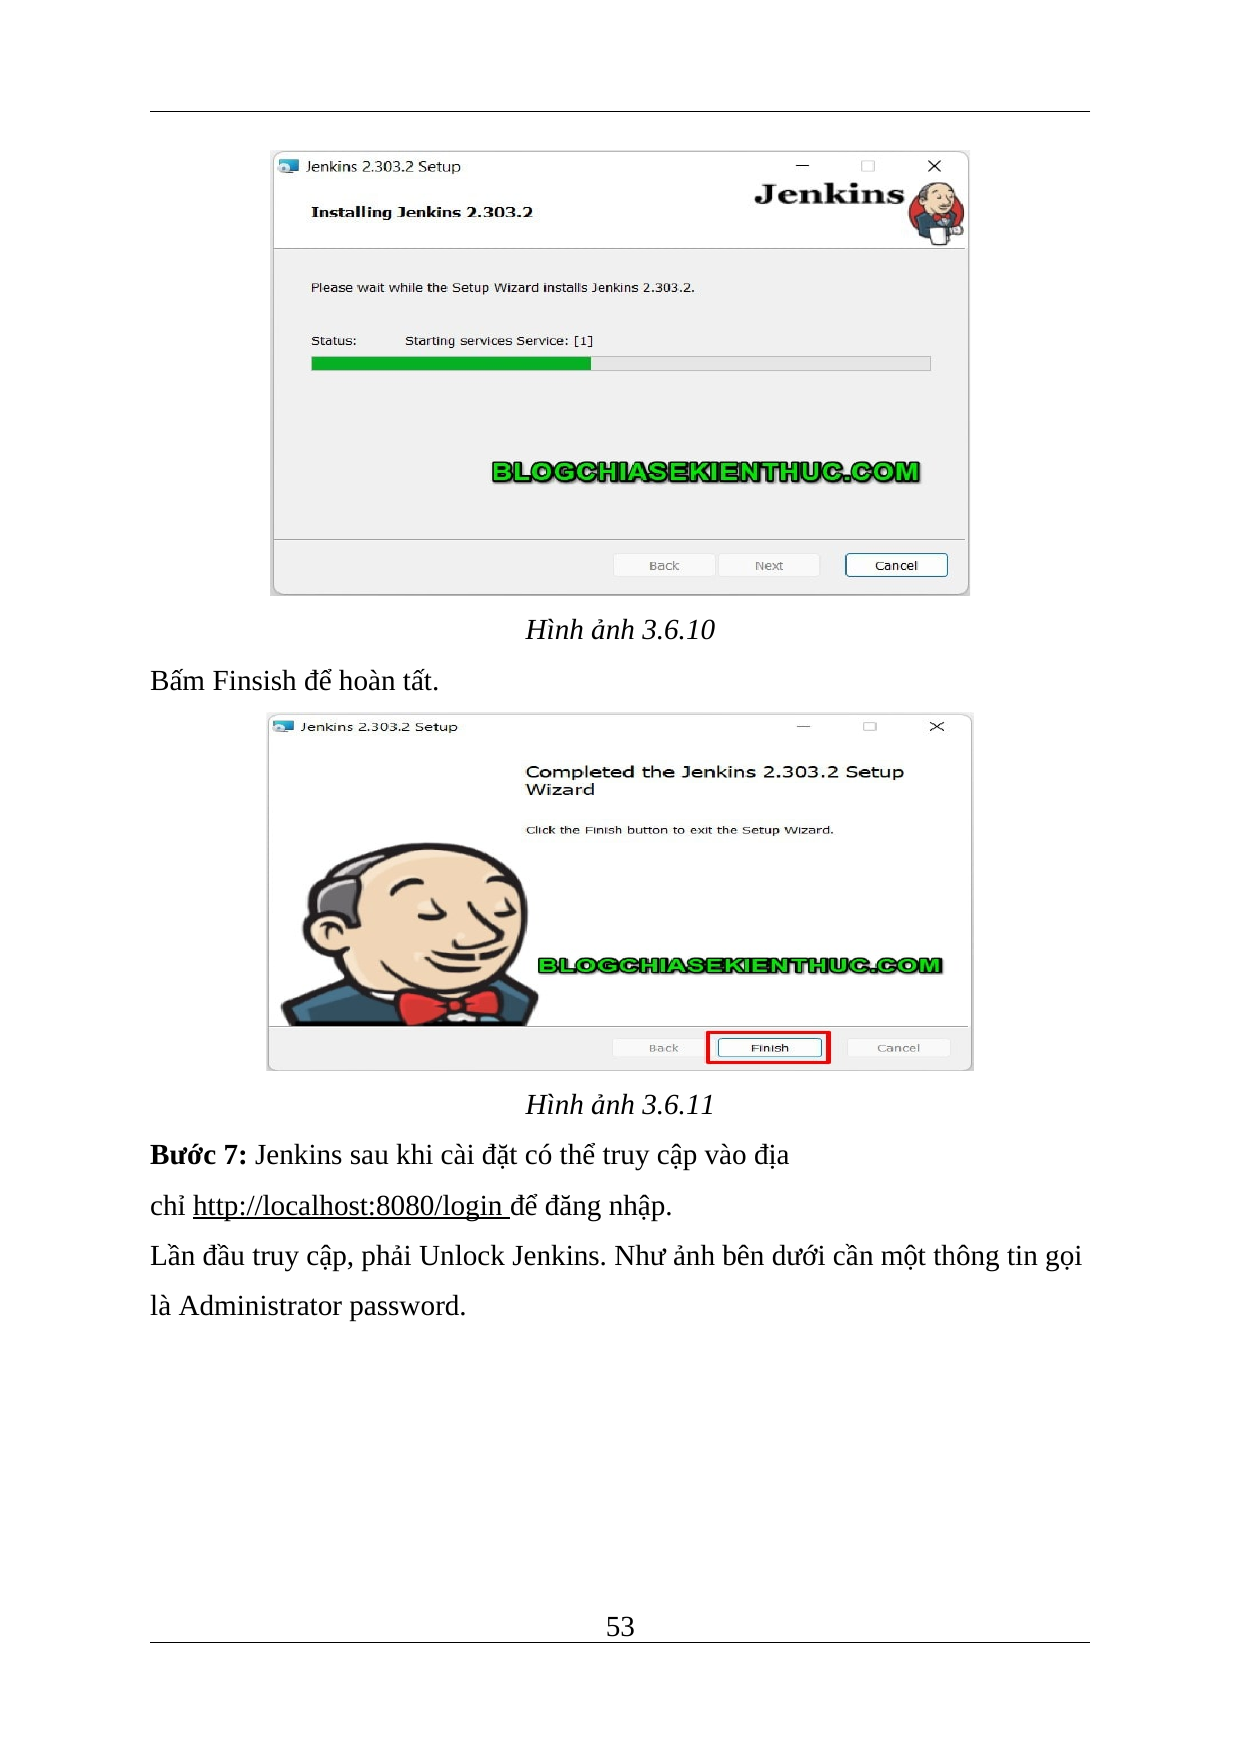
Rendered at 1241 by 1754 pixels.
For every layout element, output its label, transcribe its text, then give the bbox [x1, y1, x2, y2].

text Bước 7: Jenkins sau khi cài đặt có thể truy cập vào địa chỉ http://localhost:8080/login để đăng nhập. [150, 1137, 1090, 1221]
text Lần đầu truy cập, phải Unlock Jenkins. Như ảnh bên dưới cần một thông tin gọi là Administrator password. [150, 1238, 1090, 1322]
text Hình ảnh 3.6.10 [150, 612, 1090, 646]
text Hình ảnh 3.6.11 [150, 1087, 1090, 1121]
picture [266, 712, 974, 1071]
picture [270, 150, 971, 596]
text Bấm Finsish để hoàn tất. [150, 663, 1090, 696]
